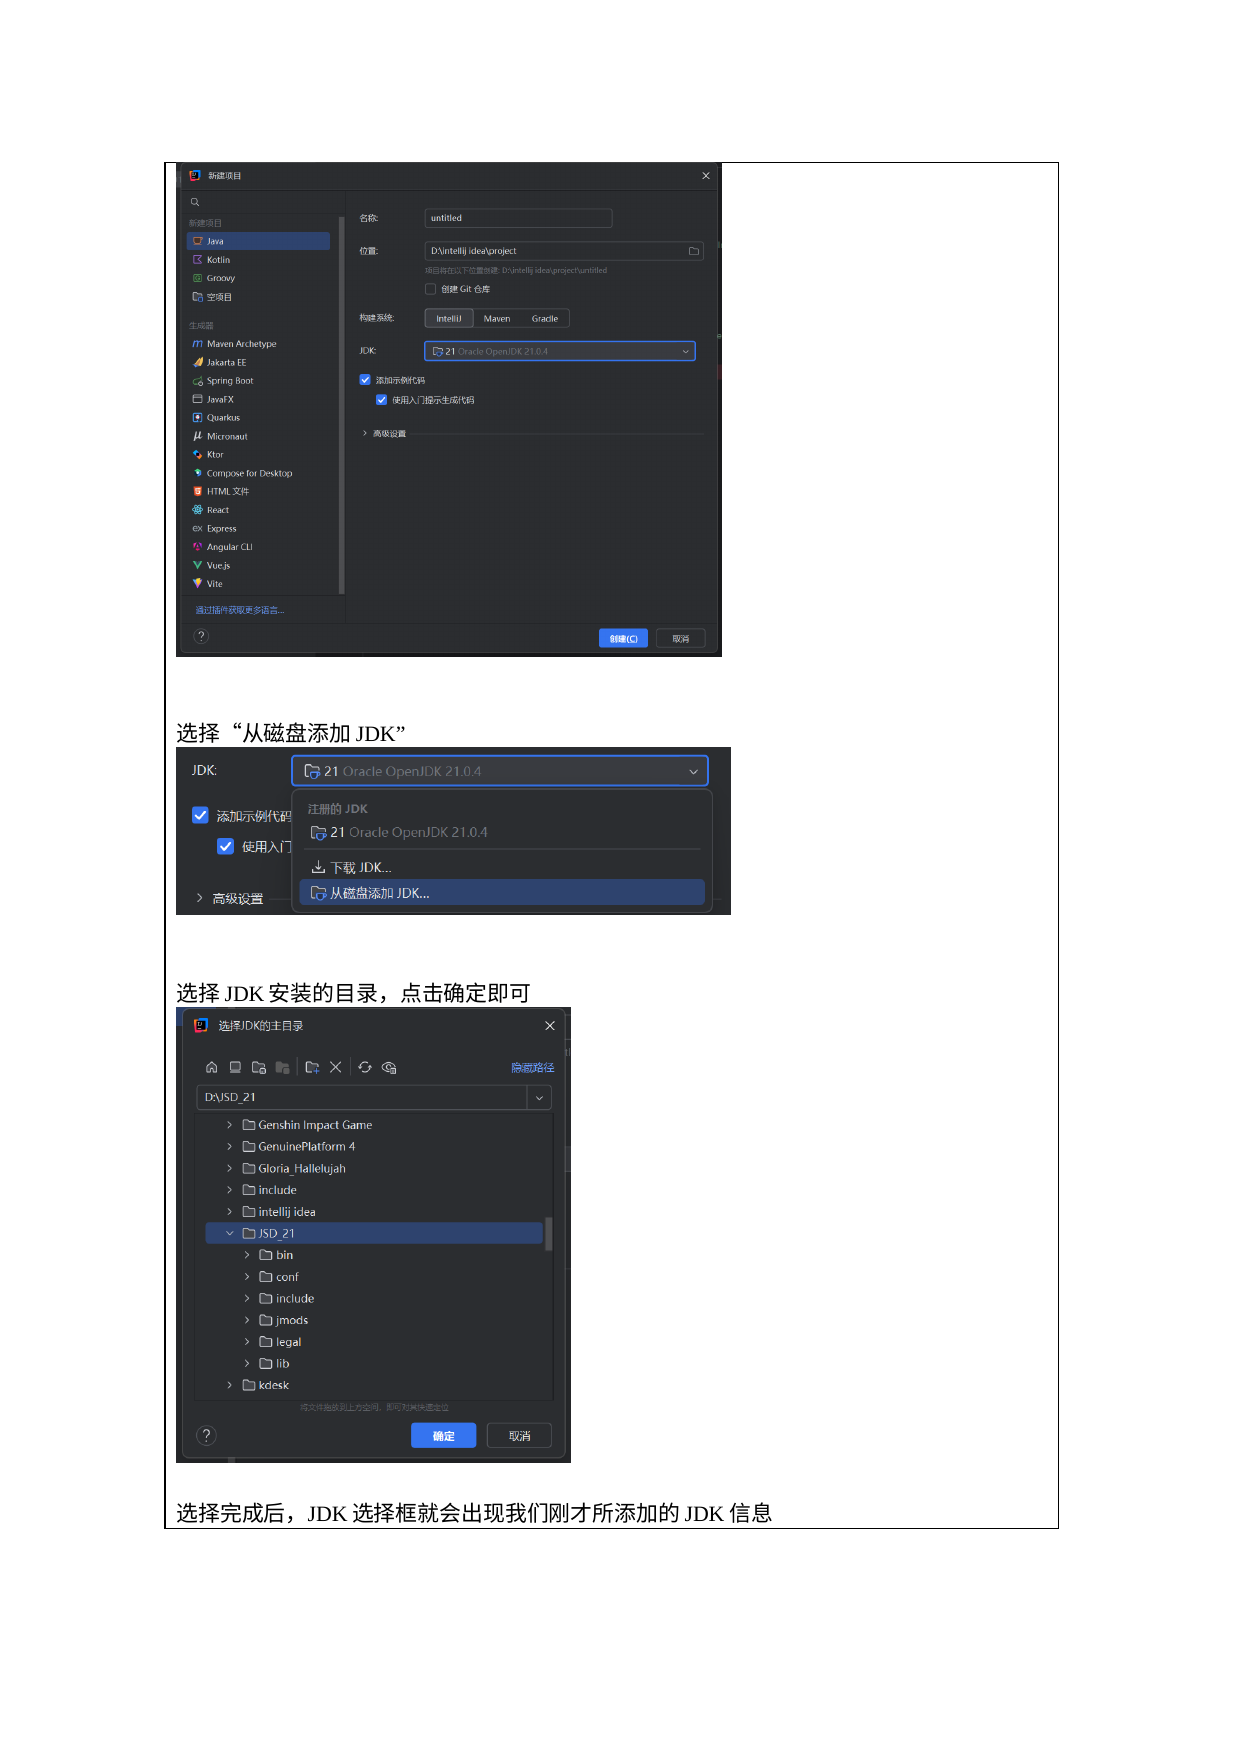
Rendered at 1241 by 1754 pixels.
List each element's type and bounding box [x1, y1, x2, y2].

picture [176, 1007, 571, 1463]
picture [176, 162, 722, 657]
table_header [166, 163, 1058, 1528]
picture [176, 747, 731, 915]
